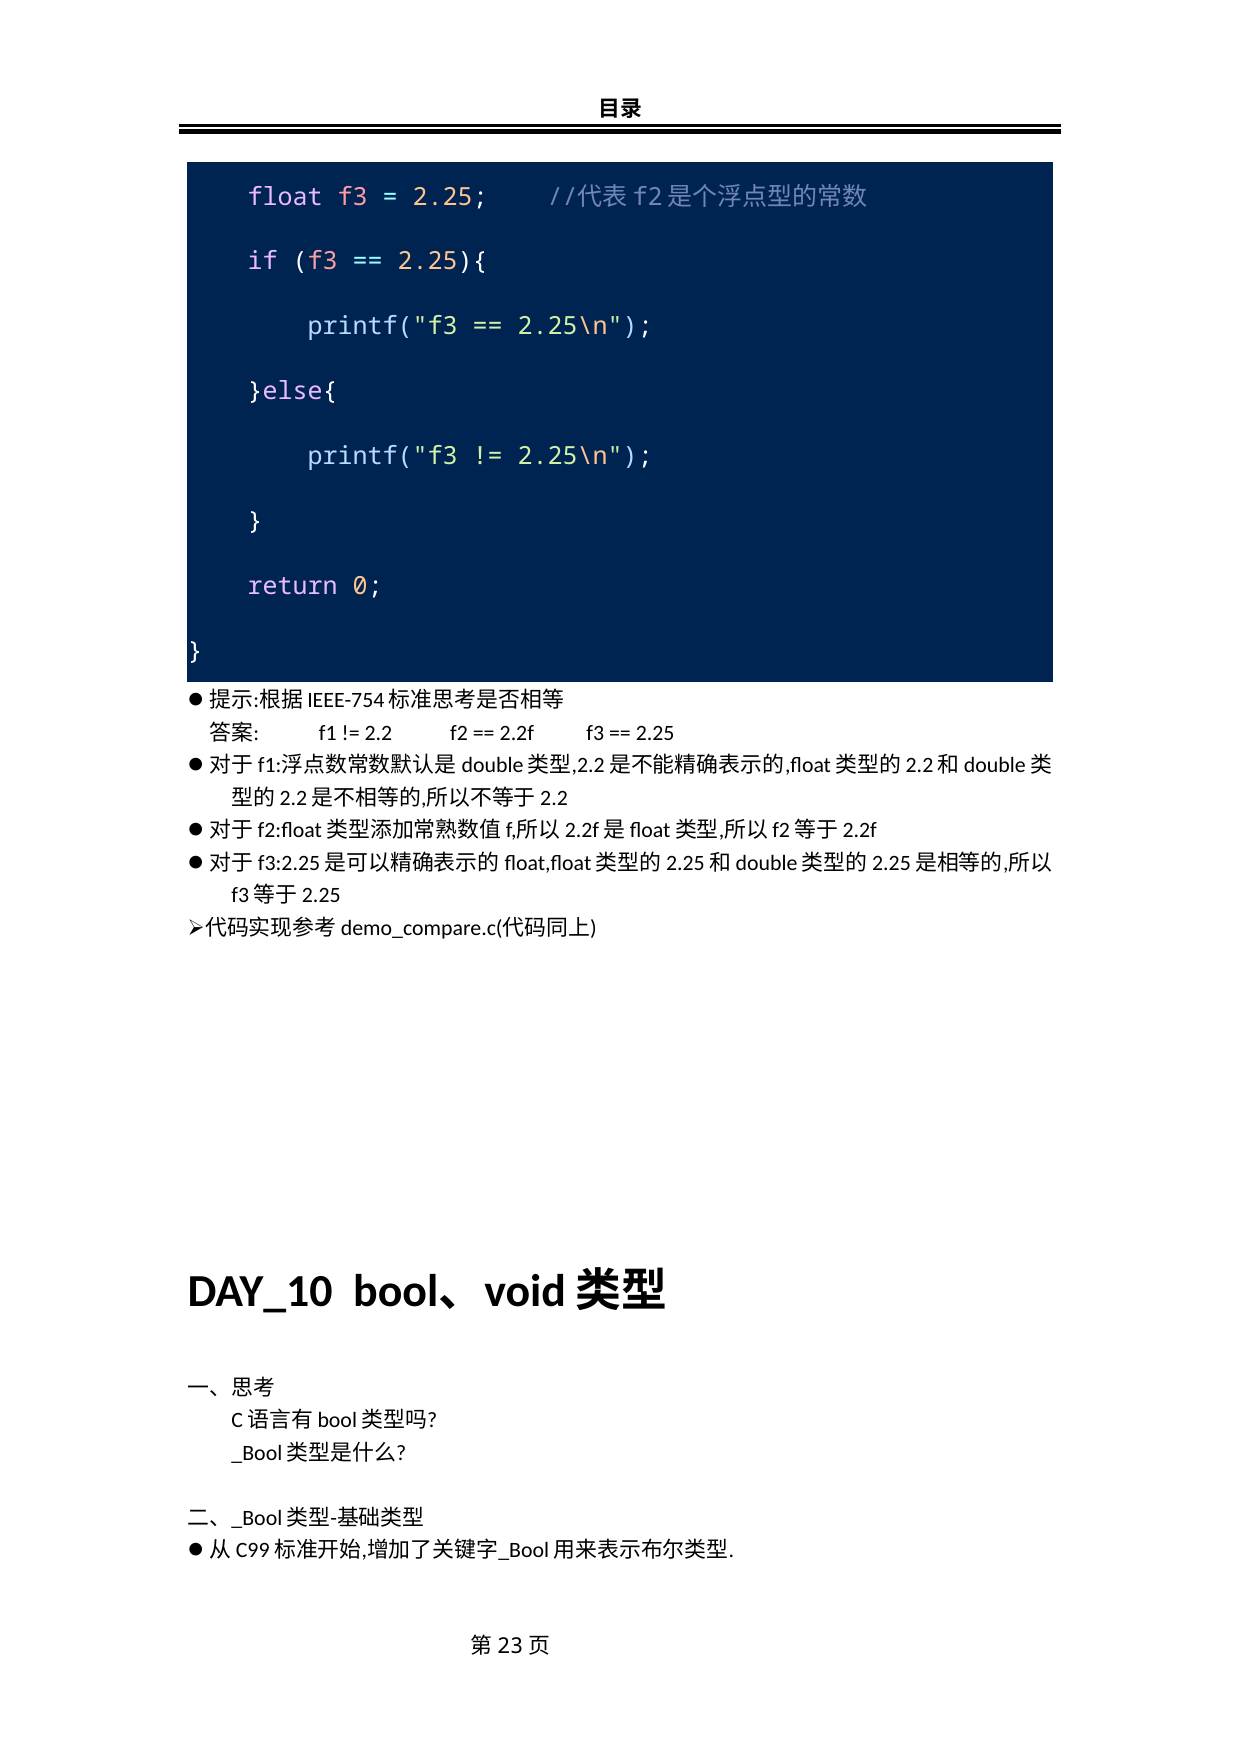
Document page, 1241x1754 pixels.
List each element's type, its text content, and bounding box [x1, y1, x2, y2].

list 代码实现参考demo_compare.c(代码同上) [187, 909, 1053, 942]
text }else{ [187, 357, 1053, 422]
list 从C99标准开始,增加了关键字_Bool用来表示布尔类型. [187, 1532, 1053, 1564]
list 提示:根据IEEE-754标准思考是否相等 [187, 682, 1053, 714]
list 答案: f1 != 2.2 f2 == 2.2f f3 == 2.25 [187, 714, 1053, 747]
list C语言有bool类型吗? [187, 1402, 1053, 1434]
list 对于f3:2.25是可以精确表示的float,float类型的2.25和double类型的2.25是相等的,所以f3等于2.25 [187, 844, 1053, 909]
list 思考 [187, 1369, 1053, 1402]
text return 0; [187, 552, 1053, 617]
list 二、_Bool类型-基础类型 [187, 1499, 1053, 1532]
subtitle DAY_10 bool、void类型 [187, 1237, 1053, 1335]
list _Bool类型是什么? [187, 1434, 1053, 1467]
text printf("f3 != 2.25\n"); [187, 422, 1053, 487]
text float f3 = 2.25; //代表f2是个浮点型的常数 [187, 162, 1053, 227]
text if (f3 == 2.25){ [187, 227, 1053, 292]
text printf("f3 == 2.25\n"); [187, 292, 1053, 357]
text } [187, 617, 1053, 682]
list 对于f2:float类型添加常熟数值f,所以2.2f是float类型,所以f2等于2.2f [187, 812, 1053, 844]
text } [187, 487, 1053, 552]
list 对于f1:浮点数常数默认是double类型,2.2是不能精确表示的,float类型的2.2和double类型的2.2是不相等的,所以不等于2.2 [187, 747, 1053, 812]
